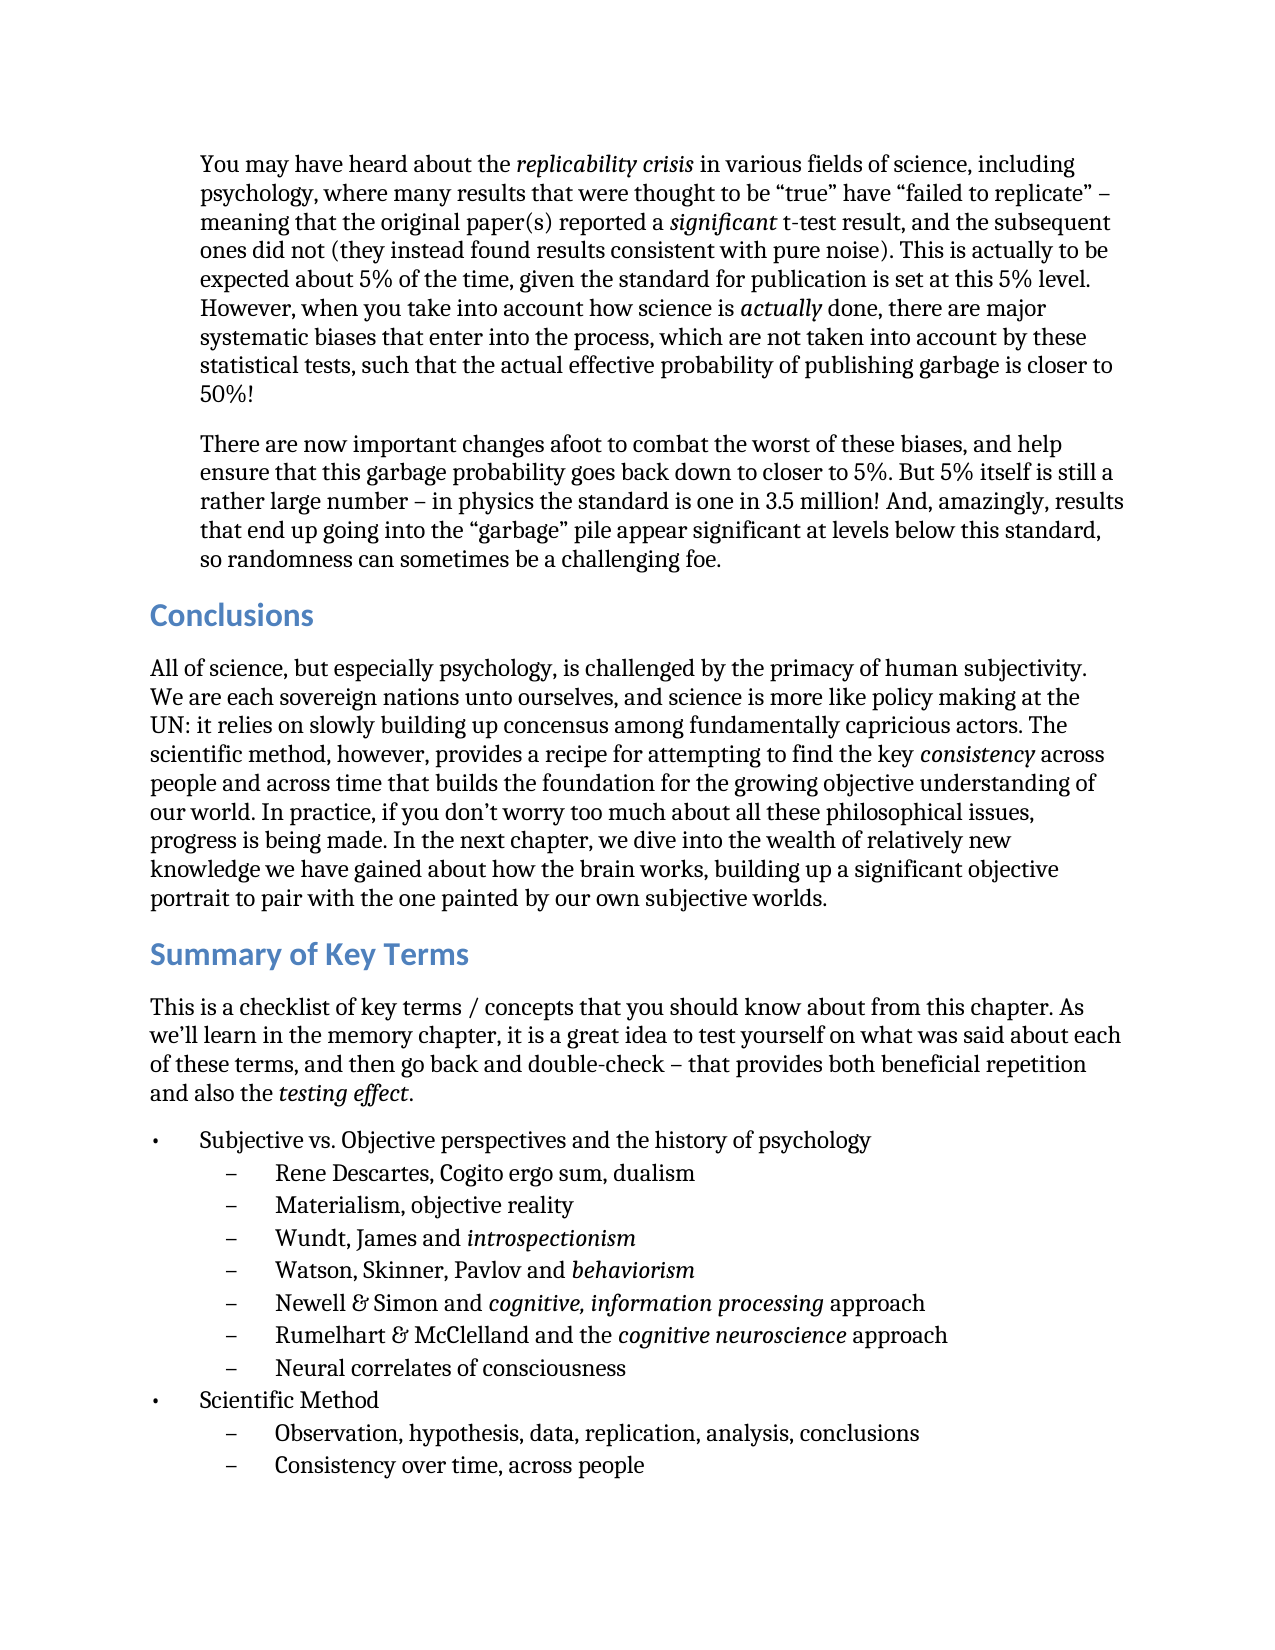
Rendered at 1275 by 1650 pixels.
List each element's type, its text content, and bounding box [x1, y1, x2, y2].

text All of science, but especially psychology, is challenged by the primacy of human subjectivity. We are each sovereign nations unto ourselves, and science is more like policy making at the UN: it relies on slowly building up concensus among fundamentally capricious actors. The scientific method, however, provides a recipe for attempting to find the key consistency across people and across time that builds the foundation for the growing objective understanding of our world. In practice, if you don’t worry too much about all these philosophical issues, progress is being made. In the next chapter, we dive into the wealth of relatively new knowledge we have gained about how the brain works, building up a significant objective portrait to pair with the one painted by our own subjective worlds. [150, 654, 1125, 912]
list You may have heard about the replicability crisis in various fields of science, including psychology, where many results that were thought to be “true” have “failed to replicate” – meaning that the original paper(s) reported a significant t-test result, and the subsequent ones did not (they instead found results consistent with pure noise). This is actually to be expected about 5% of the time, given the standard for publication is set at this 5% level. However, when you take into account how science is actually done, there are major systematic biases that enter into the process, which are not taken into account by these statistical tests, such that the actual effective probability of publishing garbage is closer to 50%! [150, 150, 1125, 409]
list Materialism, objective reality [225, 1191, 1125, 1220]
list Subjective vs. Objective perspectives and the history of psychology [150, 1126, 1125, 1155]
list Rumelhart & McClelland and the cognitive neuroscience approach [225, 1321, 1125, 1350]
list Wundt, James and introspectionism [225, 1224, 1125, 1253]
list Watson, Skinner, Pavlov and behaviorism [225, 1256, 1125, 1285]
list There are now important changes afoot to combat the worst of these biases, and help ensure that this garbage probability goes back down to closer to 5%. But 5% itself is still a rather large number – in physics the standard is one in 3.5 million! And, amazingly, results that end up going into the “garbage” pile appear significant at levels below this standard, so randomness can sometimes be a challenging foe. [150, 429, 1125, 573]
list Scientific Method [150, 1386, 1125, 1415]
text This is a checklist of key terms / concepts that you should know about from this chapter. As we’ll learn in the memory chapter, it is a great idea to test yourself on what was said about each of these terms, and then go back and double-check – that provides both beneficial repetition and also the testing effect. [150, 993, 1125, 1108]
list Rene Descartes, Cogito ergo sum, dualism [225, 1159, 1125, 1188]
list Neural correlates of consciousness [225, 1354, 1125, 1383]
list Consistency over time, across people [225, 1451, 1125, 1480]
list Observation, hypothesis, data, replication, analysis, conclusions [225, 1419, 1125, 1448]
list Newell & Simon and cognitive, information processing approach [225, 1289, 1125, 1318]
subtitle Summary of Key Terms [150, 933, 1125, 974]
subtitle Conclusions [150, 594, 1125, 635]
